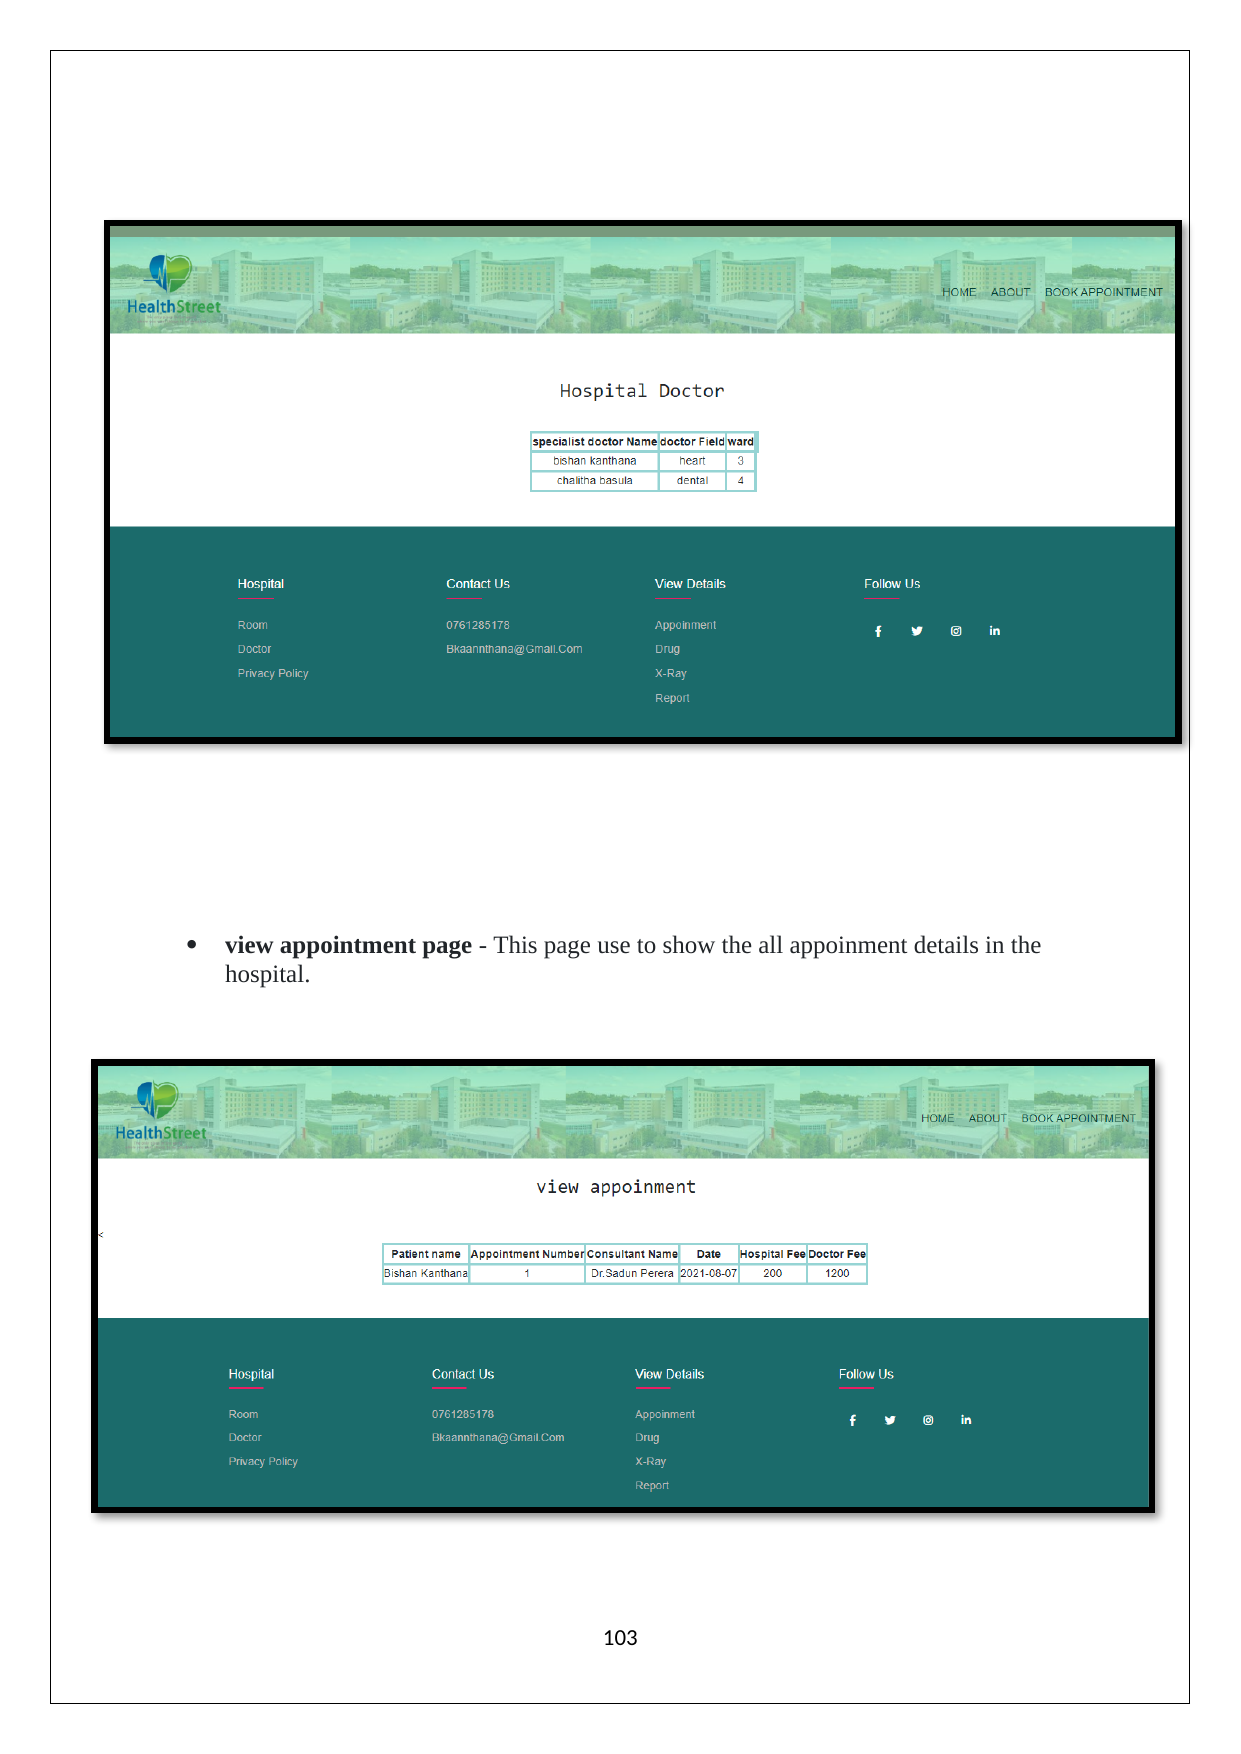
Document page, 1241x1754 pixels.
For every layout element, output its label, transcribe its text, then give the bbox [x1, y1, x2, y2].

list view appointment page - This page use to show the all appoinment details in the hospital. [187, 930, 1090, 988]
picture [98, 1066, 1149, 1507]
picture [110, 226, 1175, 737]
